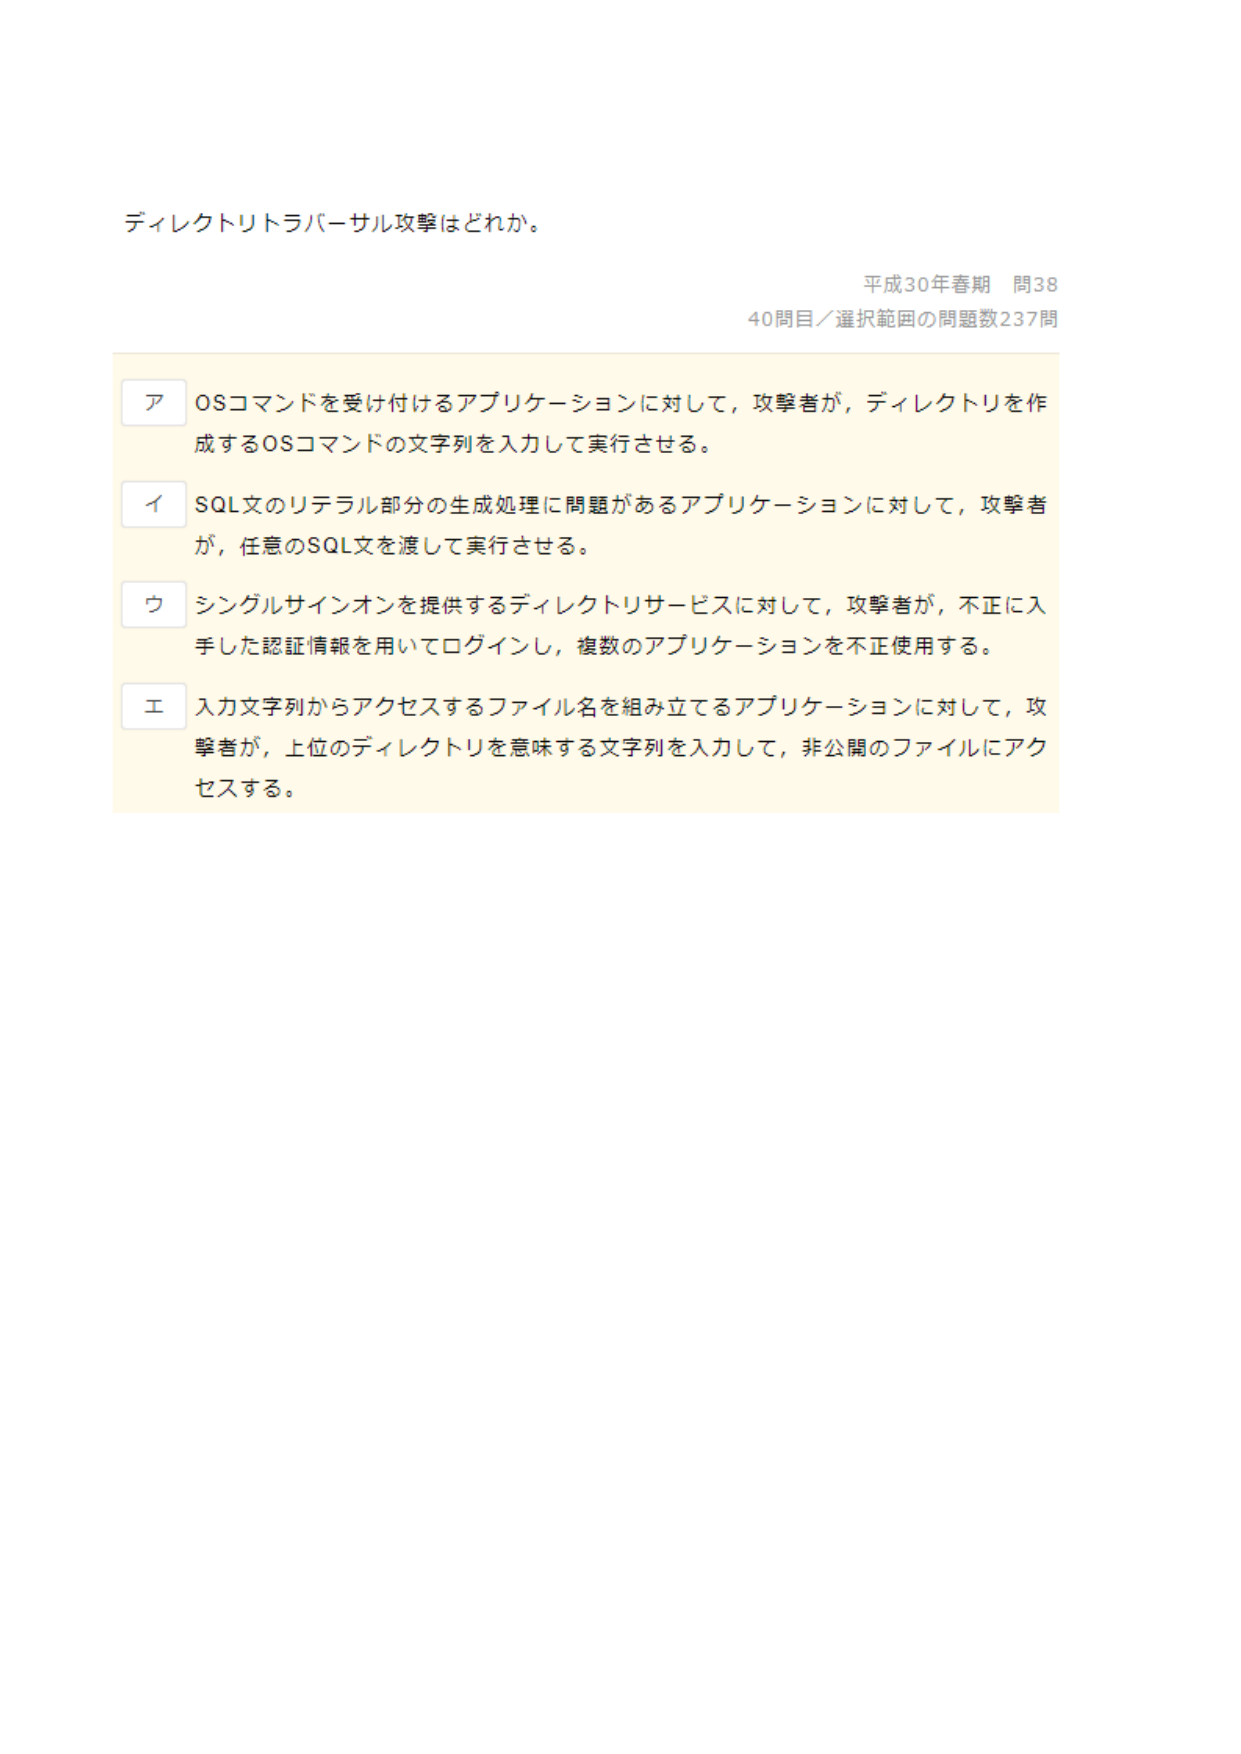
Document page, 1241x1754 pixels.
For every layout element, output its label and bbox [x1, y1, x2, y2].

picture [112, 202, 1060, 813]
